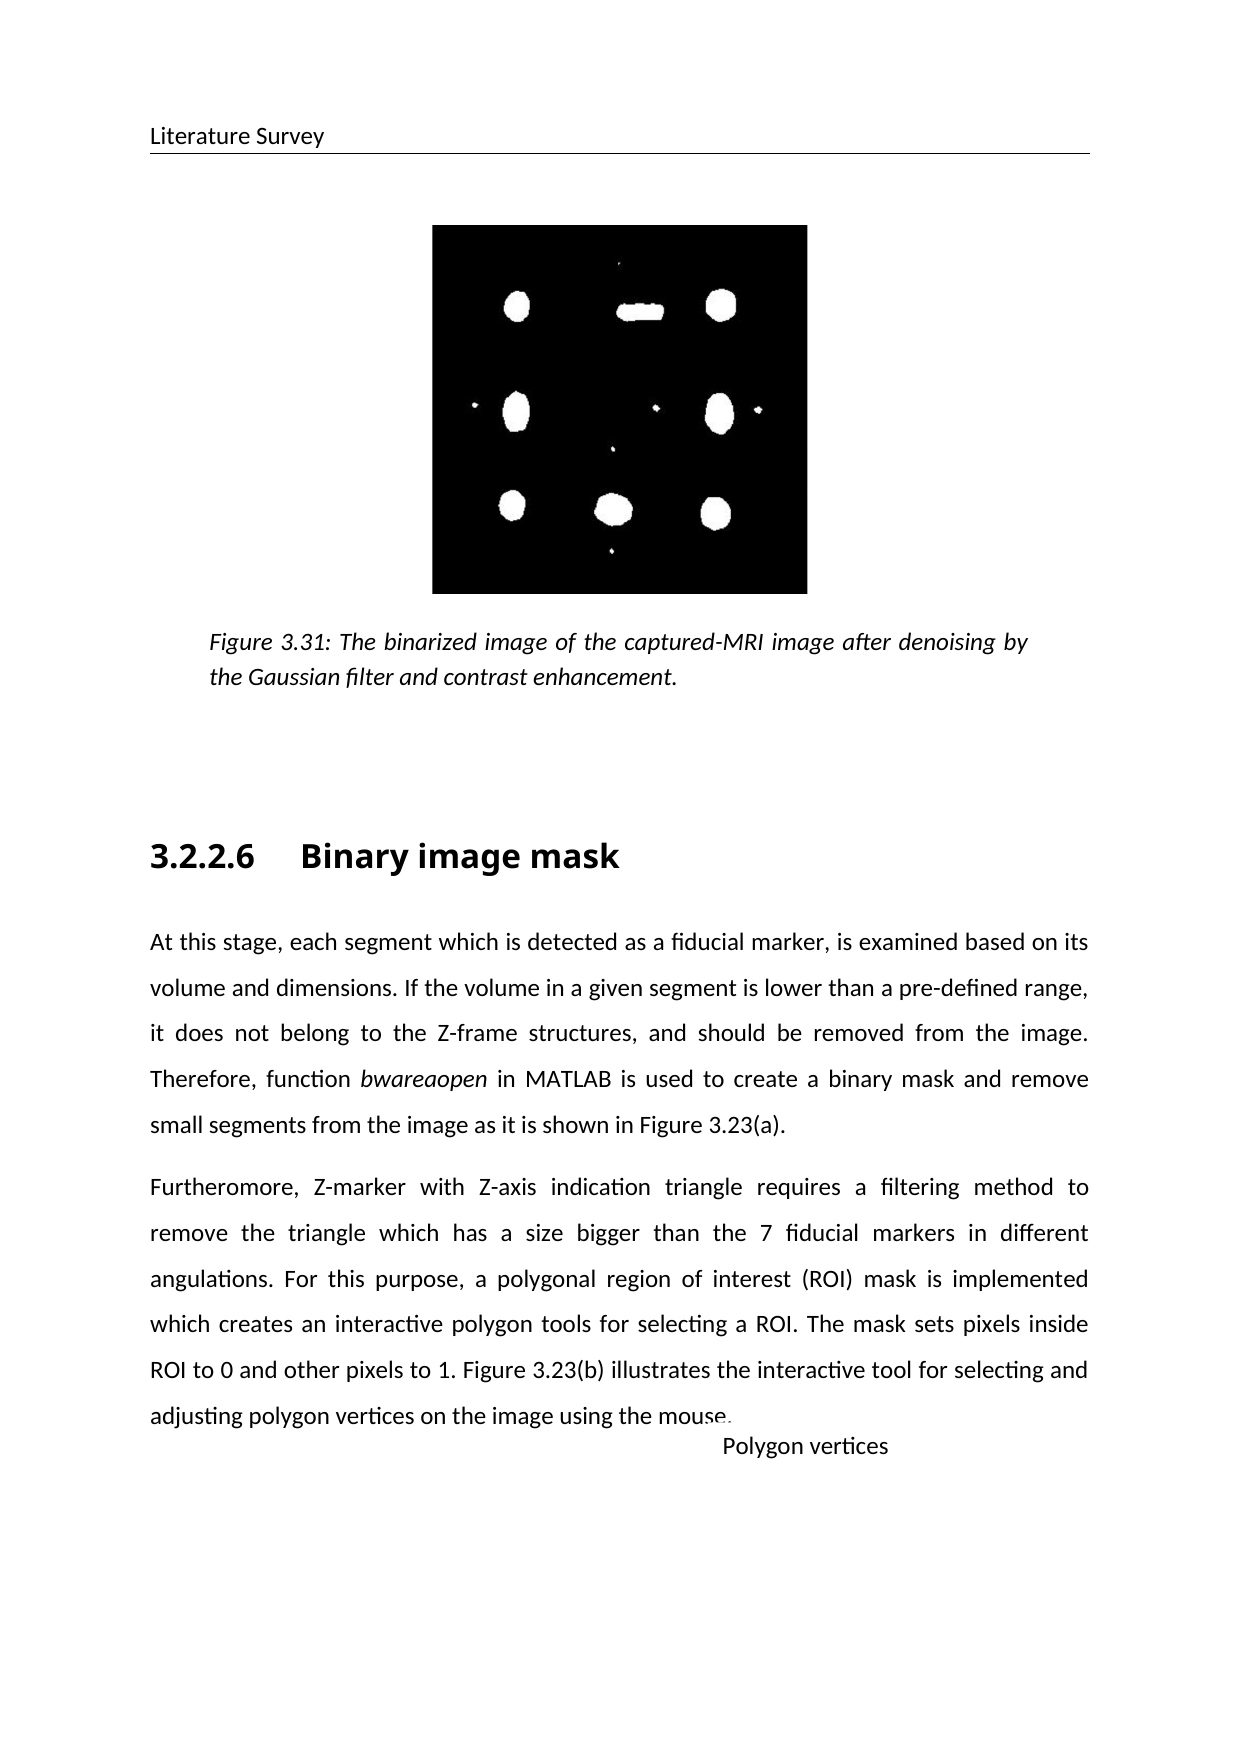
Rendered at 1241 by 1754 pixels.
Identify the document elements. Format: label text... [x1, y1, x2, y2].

text Furtheromore, Z-marker with Z-axis indication triangle requires a filtering method to remove the triangle which has a size bigger than the 7 fiducial markers in different angulations. For this purpose, a polygonal region of interest (ROI) mask is implemented which creates an interactive polygon tools for selecting a ROI. The mask sets pixels inside ROI to 0 and other pixels to 1. Figure 3.23(b) illustrates the interactive tool for selecting and adjusting polygon vertices on the image using the mouse. [150, 1171, 1090, 1431]
subtitle Binary image mask [150, 833, 1090, 878]
text At this stage, each segment which is detected as a fiducial marker, is examined based on its volume and dimensions. If the volume in a given segment is lower than a pre-defined range, it does not belong to the Z-frame structures, and should be removed from the image. Therefore, function bwareaopen in MATLAB is used to create a binary mask and remove small segments from the image as it is shown in Figure 3.23(a). [150, 926, 1090, 1139]
picture [432, 225, 808, 594]
